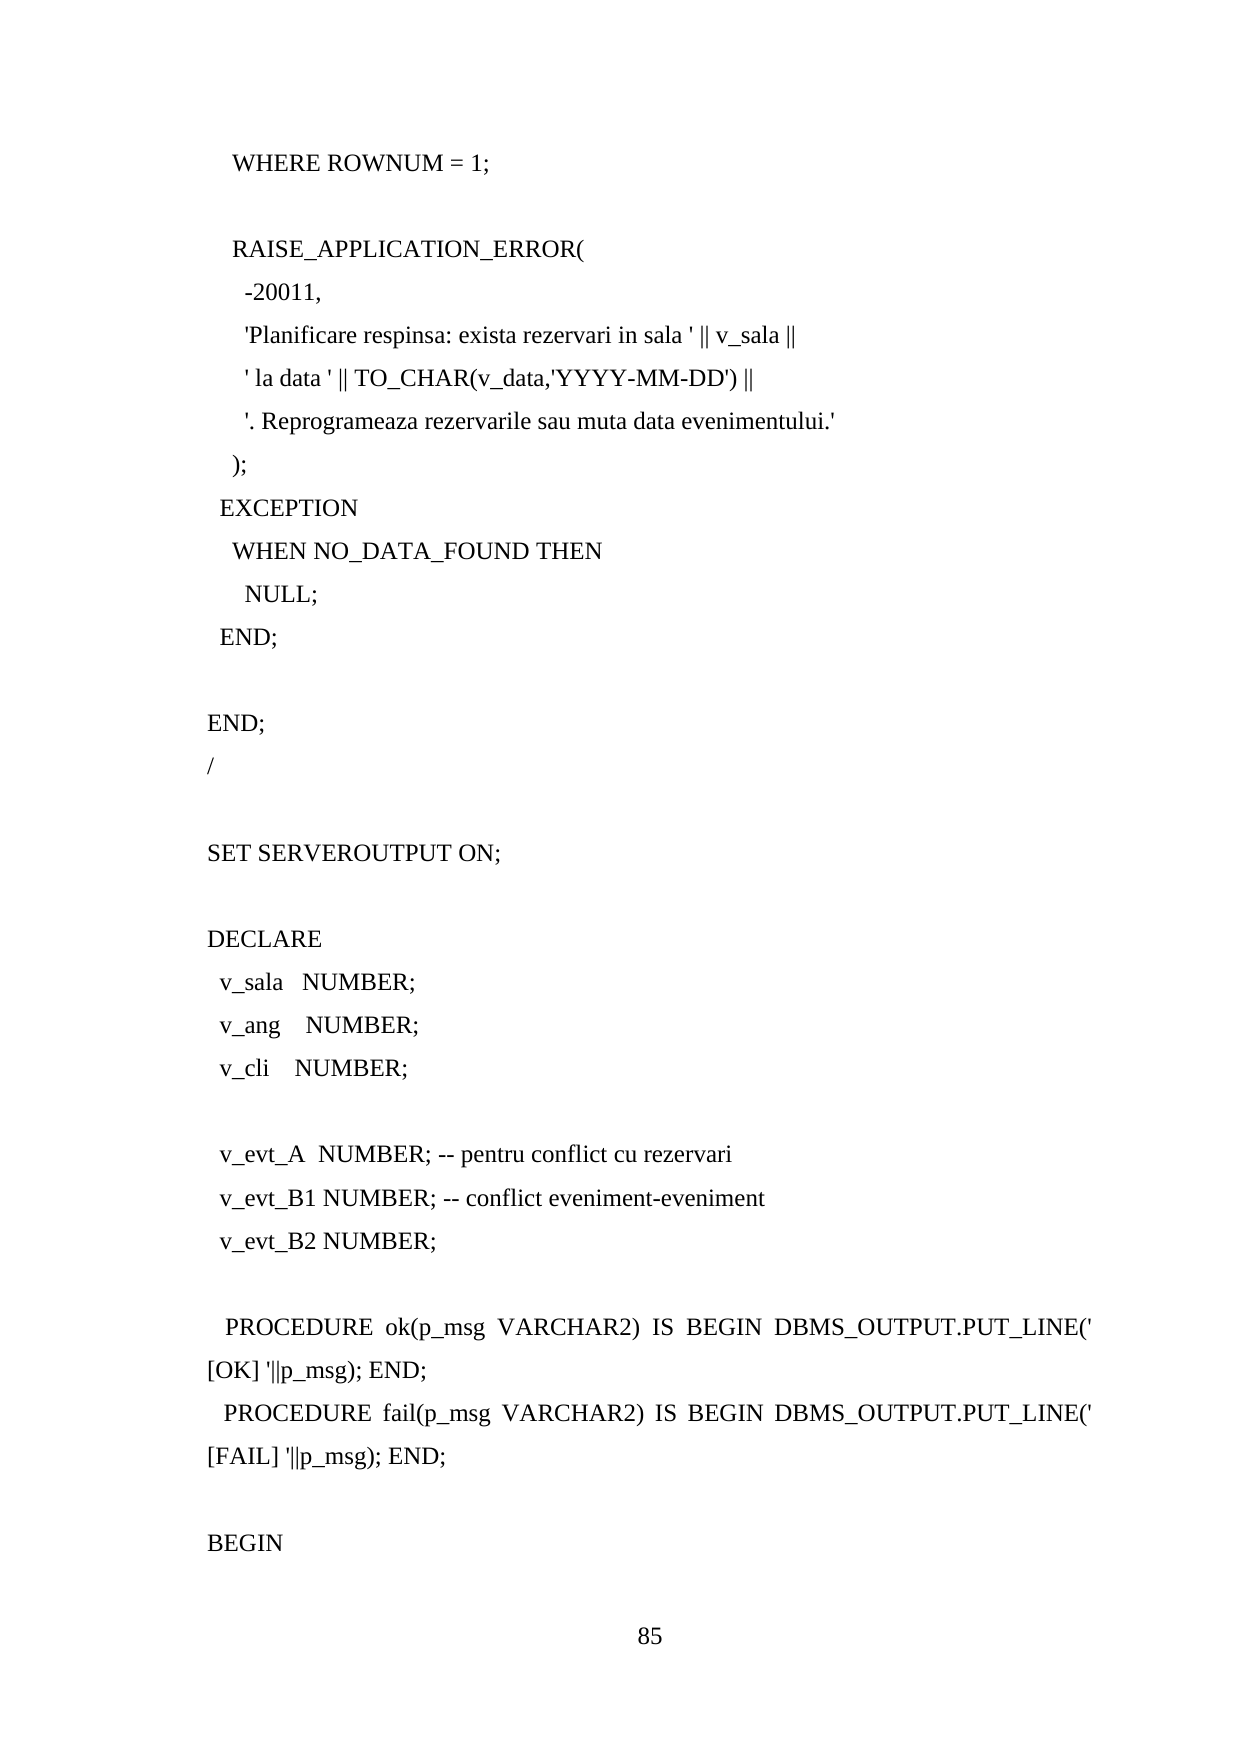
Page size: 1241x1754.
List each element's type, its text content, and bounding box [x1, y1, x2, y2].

text v_sala NUMBER; [207, 967, 1092, 996]
text -20011, [207, 277, 1092, 306]
text NULL; [207, 579, 1092, 608]
text v_evt_B2 NUMBER; [207, 1226, 1092, 1254]
text EXCEPTION [207, 493, 1092, 521]
text v_evt_B1 NUMBER; -- conflict eveniment-eveniment [207, 1183, 1092, 1211]
text WHEN NO_DATA_FOUND THEN [207, 536, 1092, 564]
text END; [207, 622, 1092, 651]
text ' la data ' || TO_CHAR(v_data,'YYYY-MM-DD') || [207, 363, 1092, 392]
text v_evt_A NUMBER; -- pentru conflict cu rezervari [207, 1139, 1092, 1168]
text ); [207, 449, 1092, 478]
text RAISE_APPLICATION_ERROR( [207, 234, 1092, 263]
text '. Reprogrameaza rezervarile sau muta data evenimentului.' [207, 406, 1092, 435]
text SET SERVEROUTPUT ON; [207, 838, 1092, 866]
text v_ang NUMBER; [207, 1010, 1092, 1039]
text 'Planificare respinsa: exista rezervari in sala ' || v_sala || [207, 320, 1092, 349]
text BEGIN [207, 1528, 1092, 1556]
text END; [207, 708, 1092, 737]
text PROCEDURE ok(p_msg VARCHAR2) IS BEGIN DBMS_OUTPUT.PUT_LINE(' [OK] '||p_msg); END; [207, 1312, 1092, 1384]
text DECLARE [207, 924, 1092, 953]
text WHERE ROWNUM = 1; [207, 148, 1092, 176]
text / [207, 751, 1092, 780]
text v_cli NUMBER; [207, 1053, 1092, 1082]
text PROCEDURE fail(p_msg VARCHAR2) IS BEGIN DBMS_OUTPUT.PUT_LINE(' [FAIL] '||p_msg); END; [207, 1398, 1092, 1470]
